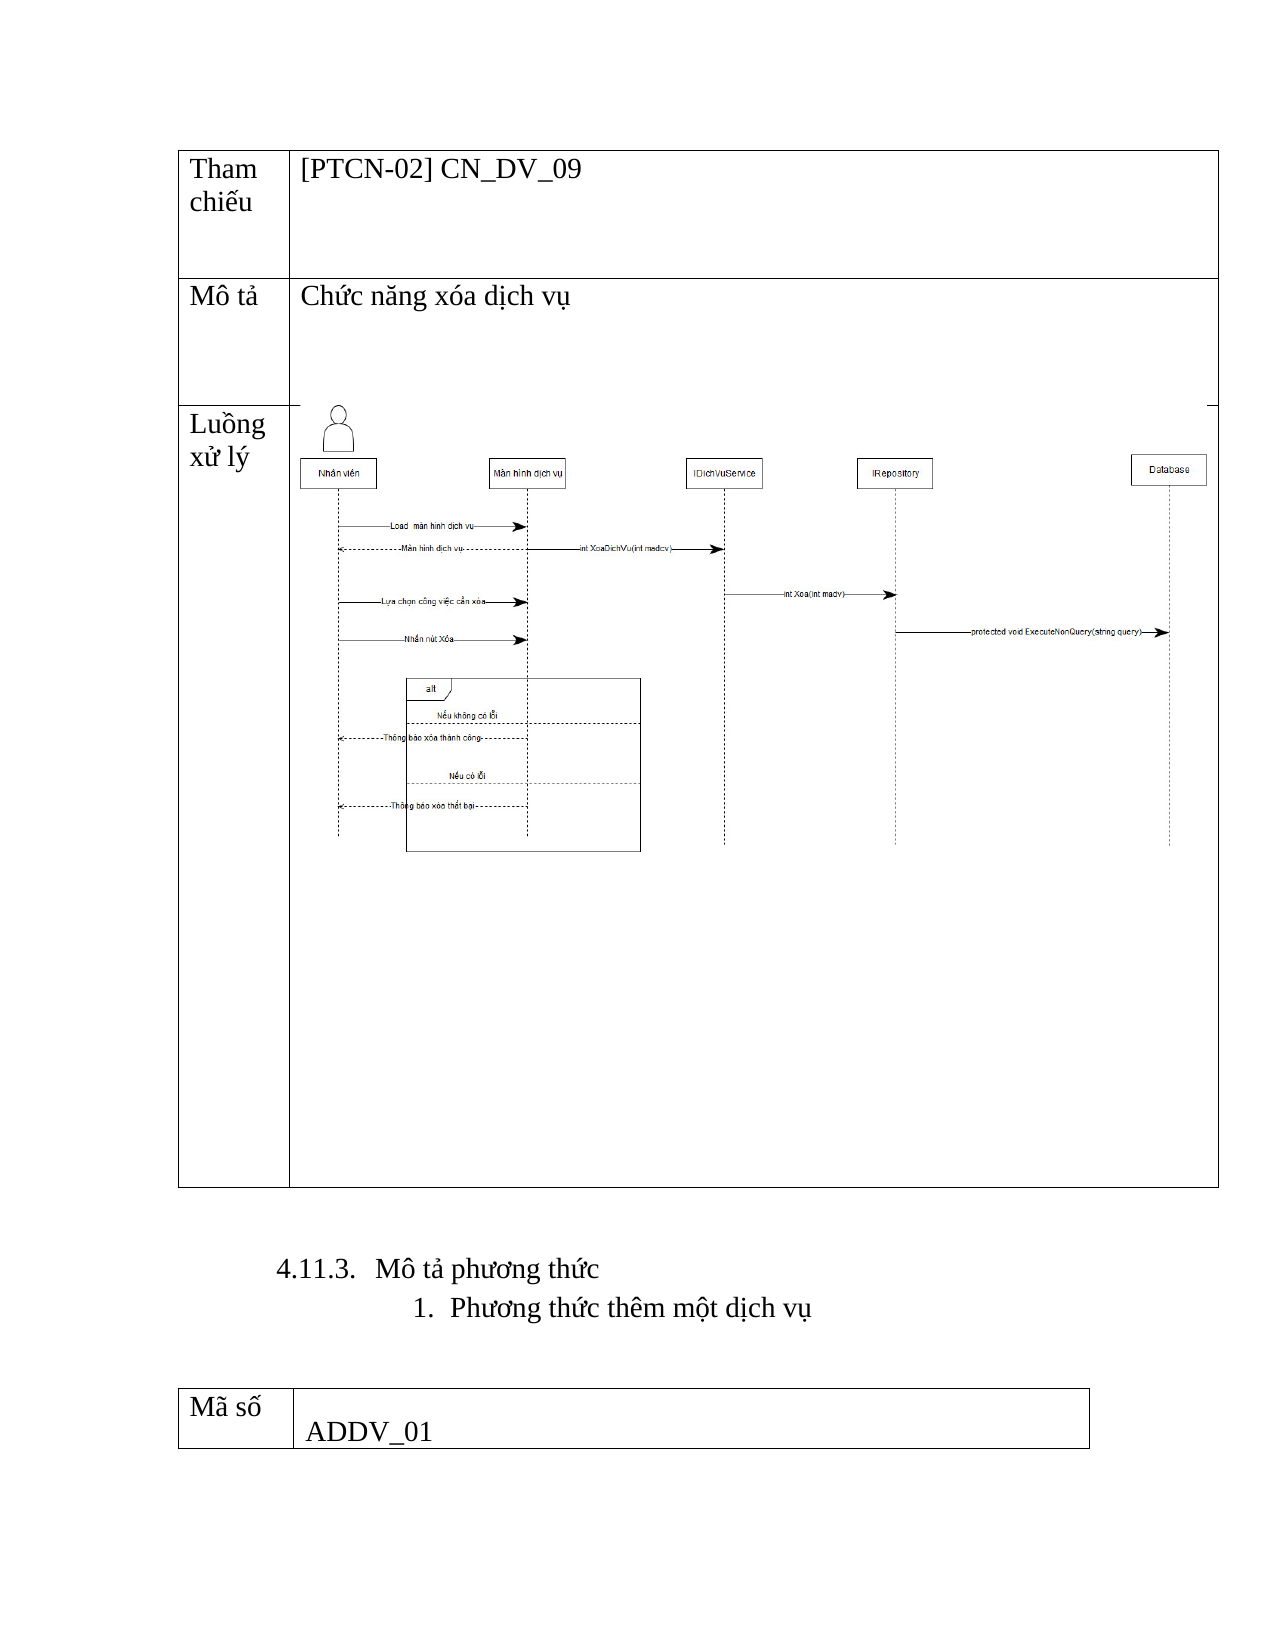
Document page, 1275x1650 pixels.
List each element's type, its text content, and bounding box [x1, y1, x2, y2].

table_cell Mô tả [179, 279, 289, 405]
picture [300, 405, 1207, 852]
table_header Mã số [179, 1389, 293, 1448]
table_cell Tham chiếu [179, 151, 289, 277]
table_cell [290, 406, 1218, 1187]
title Phương thức thêm một dịch vụ [412, 1290, 1125, 1362]
table_cell Chức năng xóa dịch vụ [290, 279, 1218, 405]
table_cell [PTCN-02] CN_DV_09 [290, 151, 1218, 277]
title Mô tả phương thức [356, 1252, 1125, 1285]
table_cell Luồng xử lý [179, 406, 289, 1187]
table_header ADDV_01 [294, 1389, 1089, 1448]
